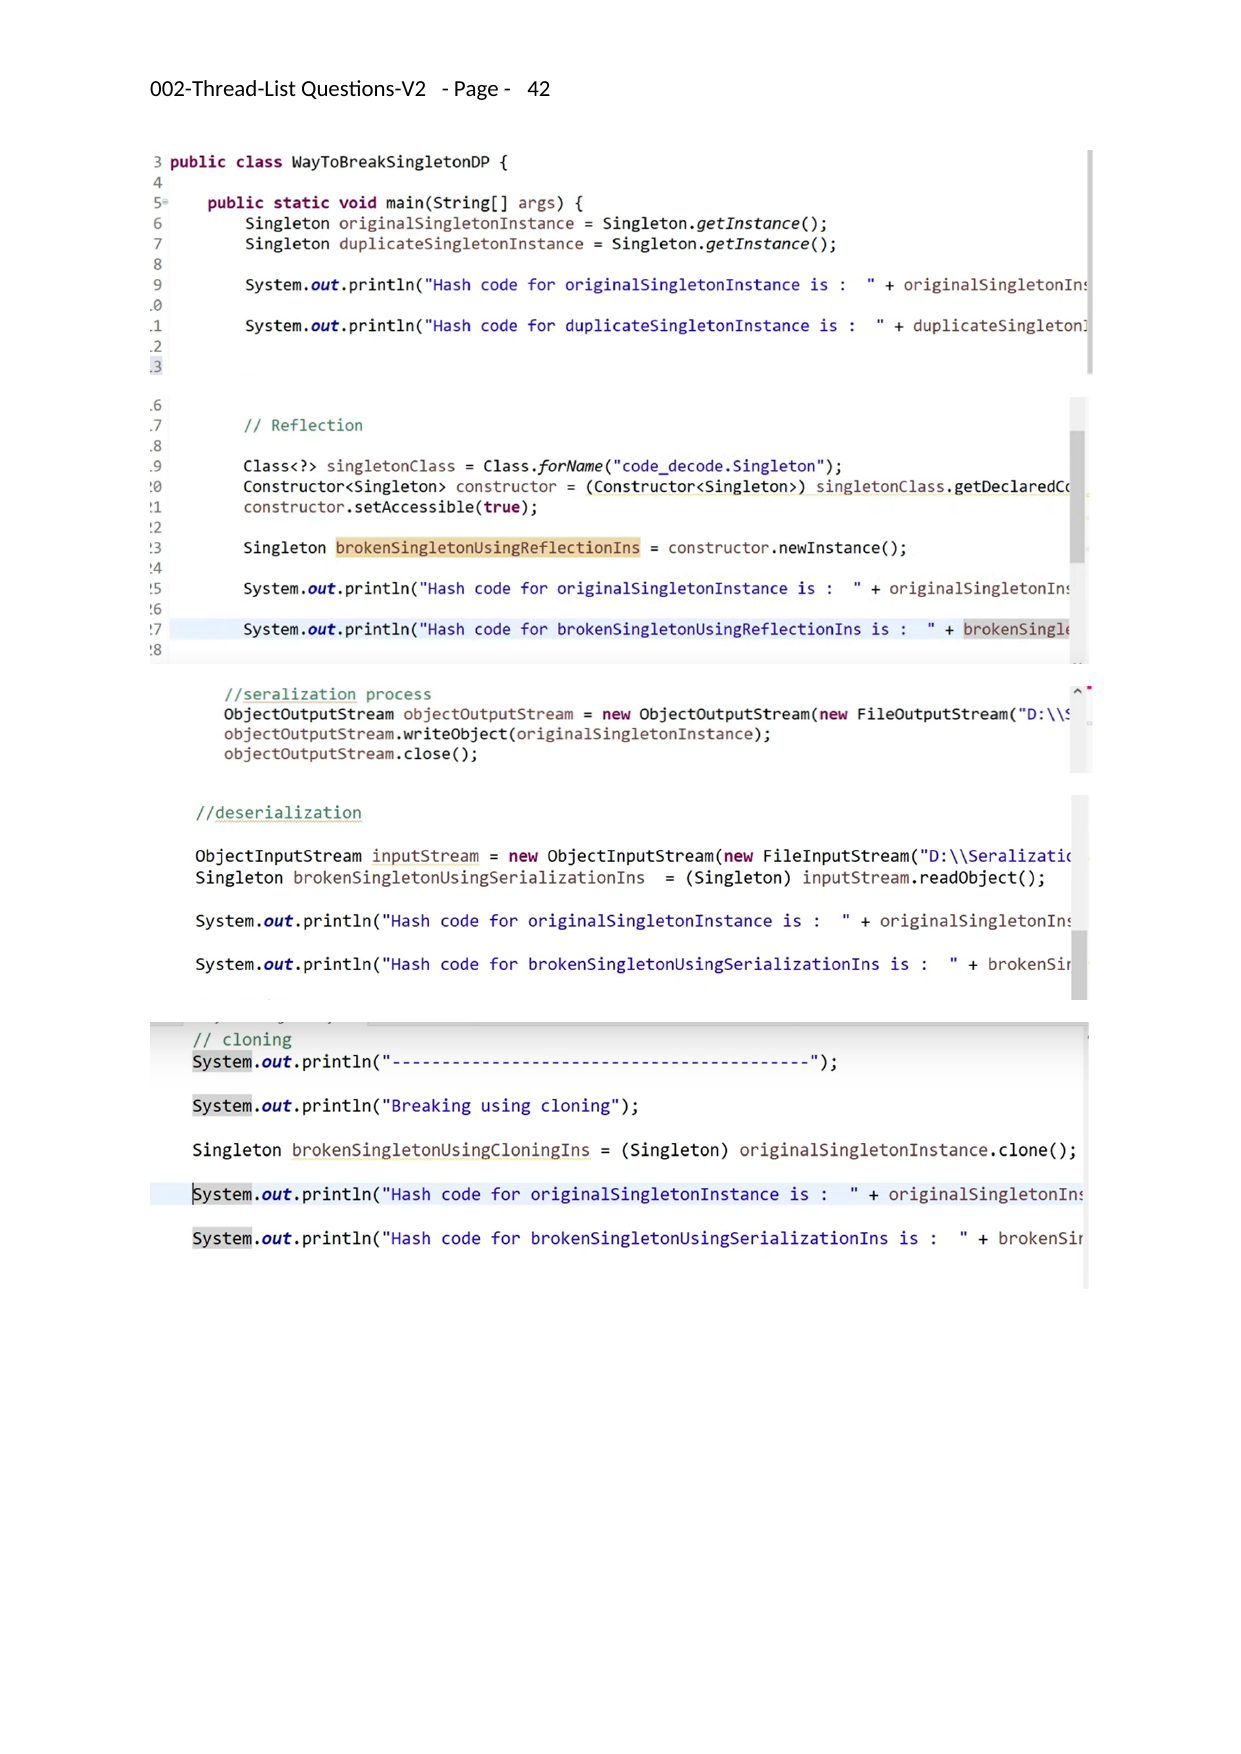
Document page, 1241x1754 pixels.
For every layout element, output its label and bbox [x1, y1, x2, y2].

picture [150, 397, 1090, 664]
picture [150, 686, 1093, 773]
picture [150, 795, 1090, 1000]
picture [150, 1022, 1089, 1289]
picture [150, 150, 1093, 375]
